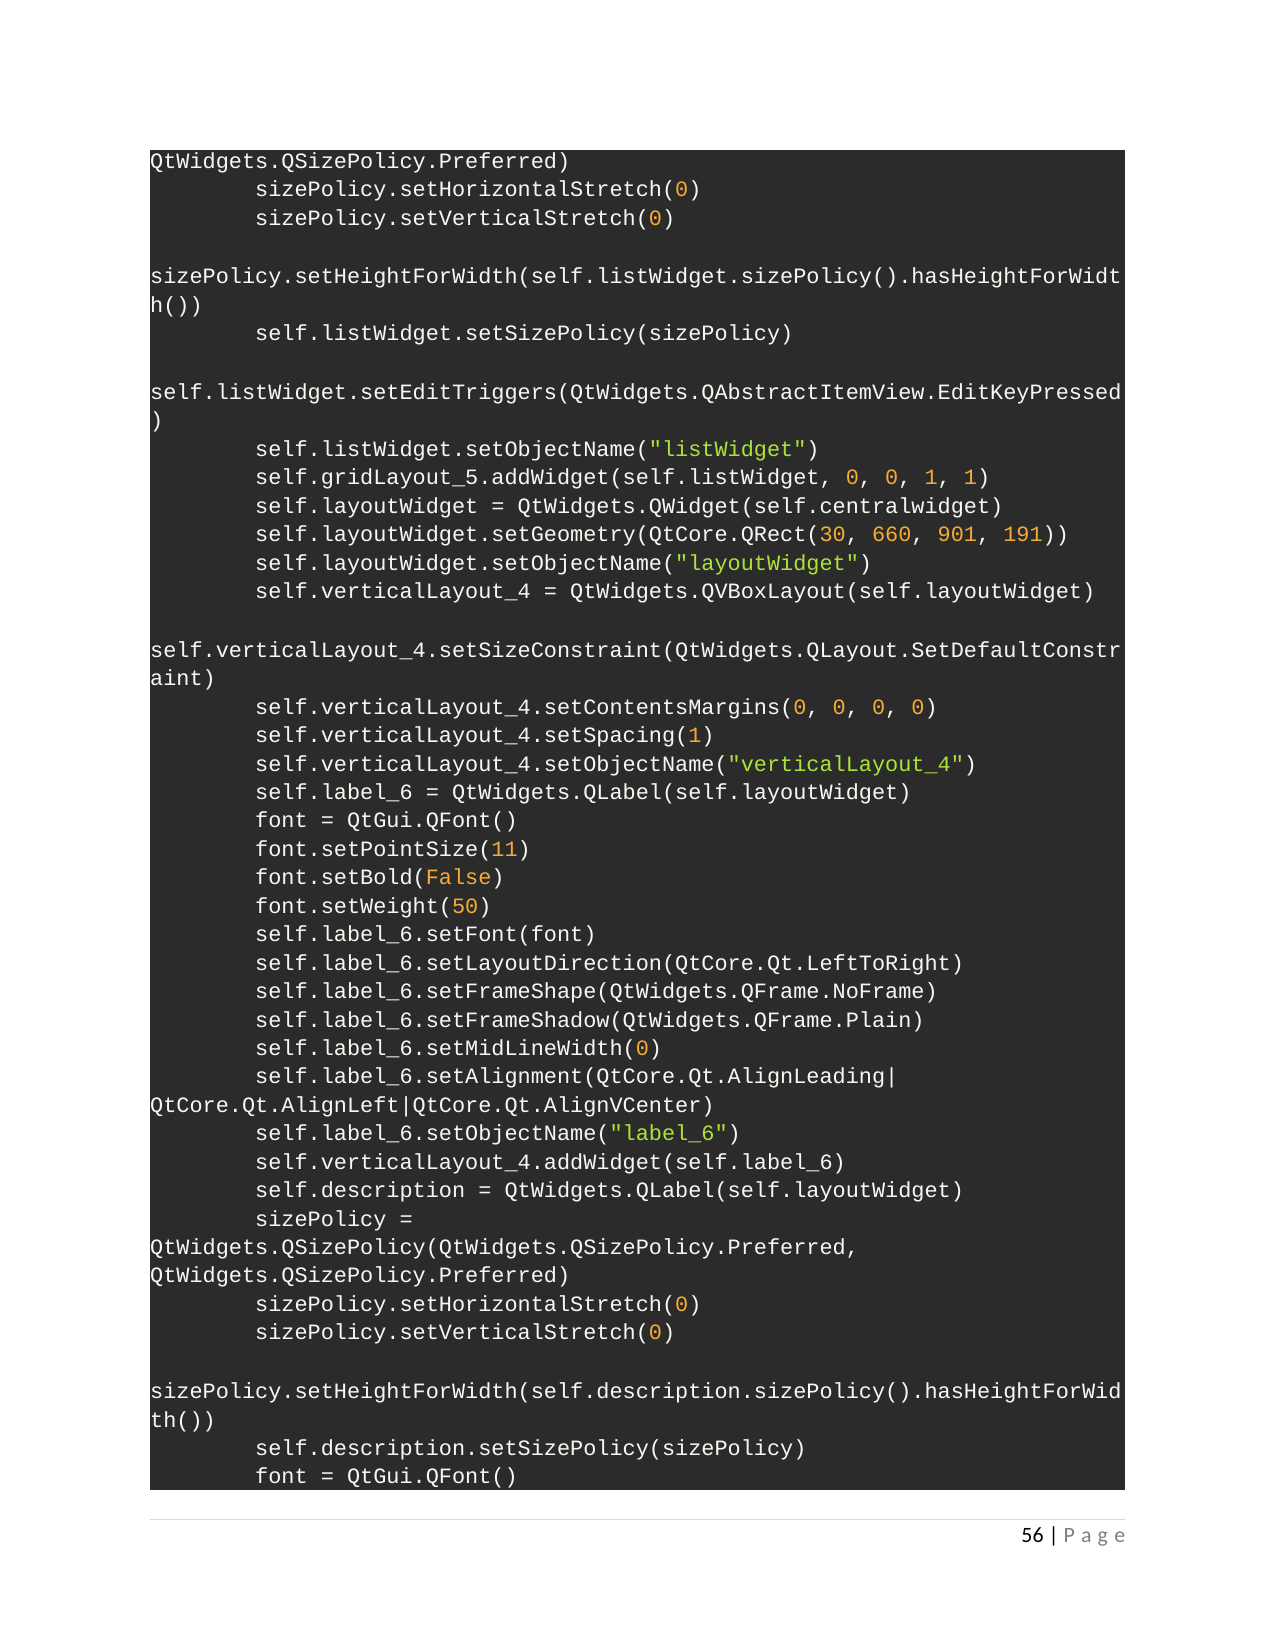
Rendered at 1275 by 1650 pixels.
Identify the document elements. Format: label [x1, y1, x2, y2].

text [150, 150, 1125, 1490]
